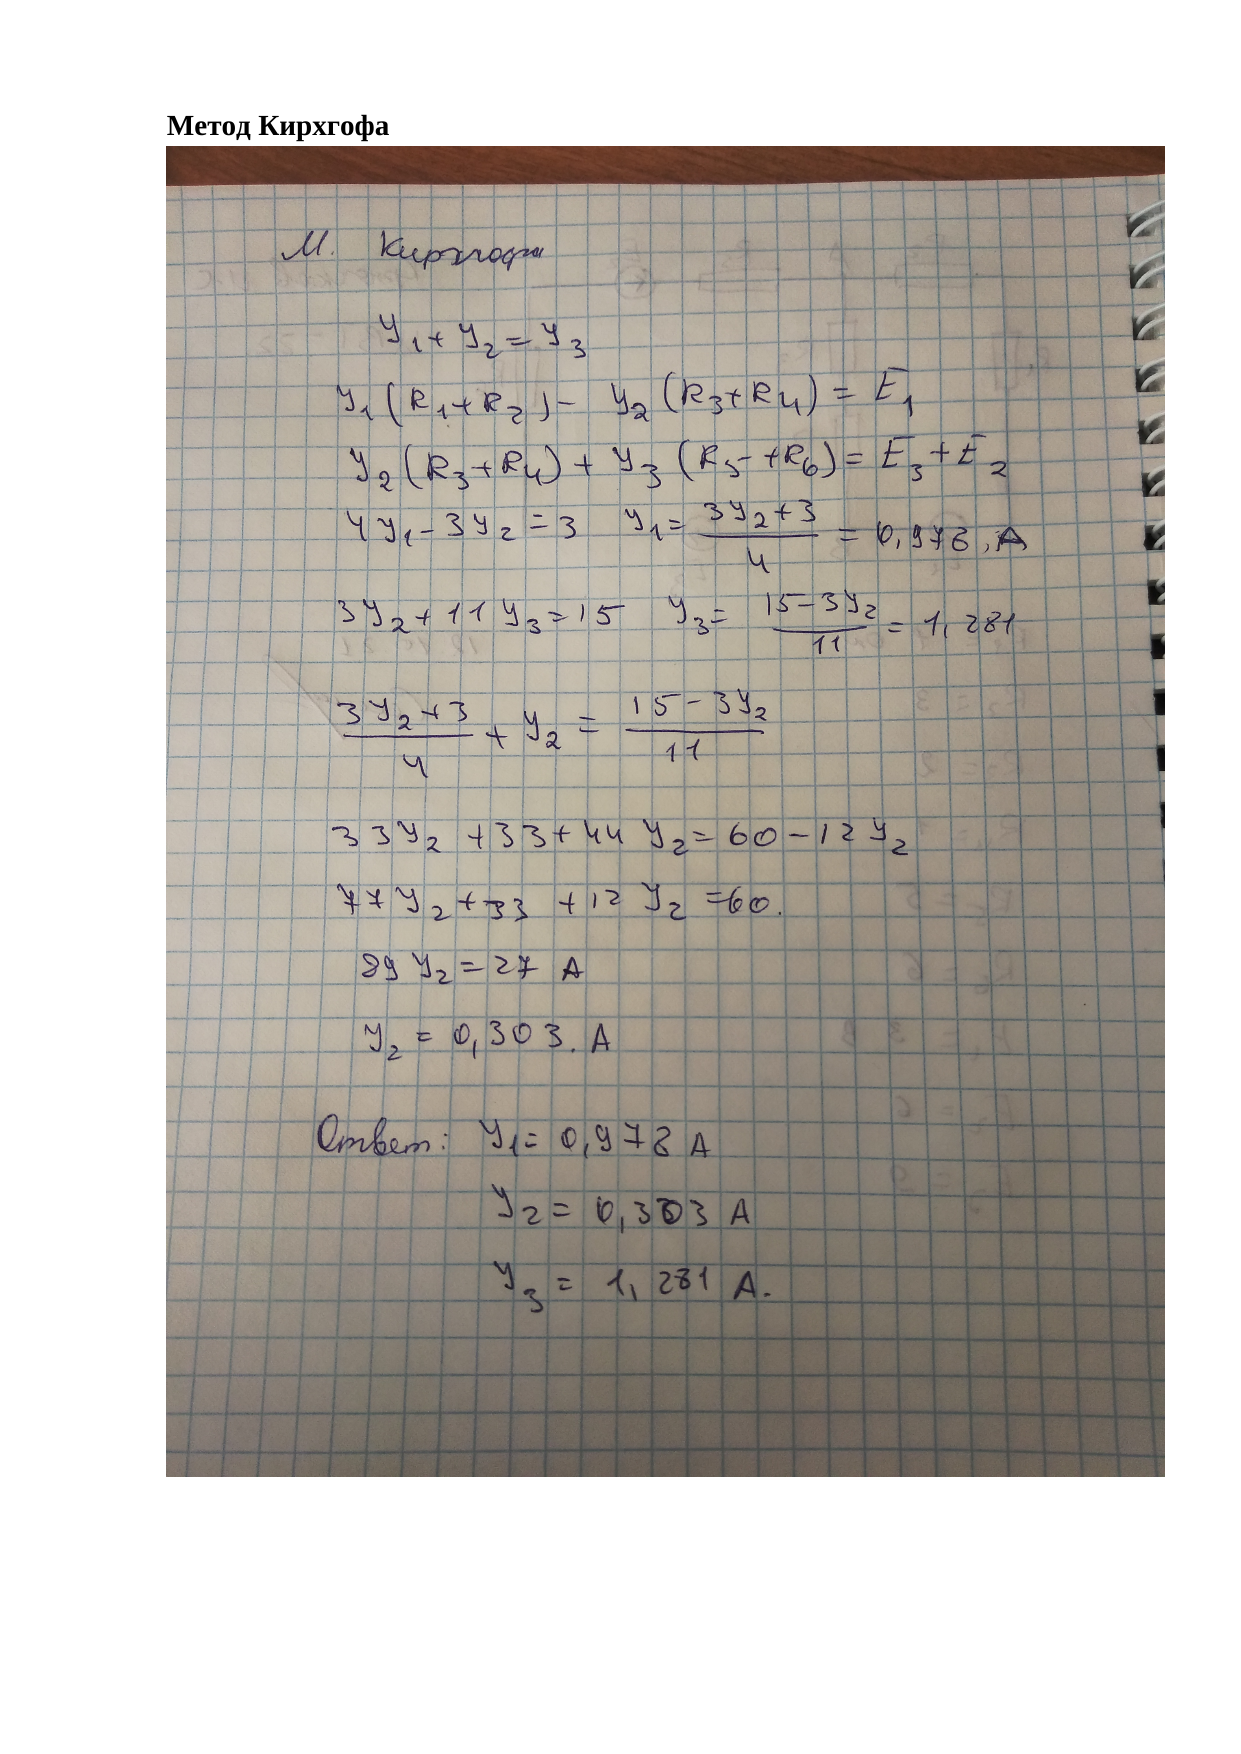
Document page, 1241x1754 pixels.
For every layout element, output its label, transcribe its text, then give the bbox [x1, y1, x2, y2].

picture [166, 146, 1165, 1477]
text Метод Кирхгофа [167, 108, 1165, 142]
